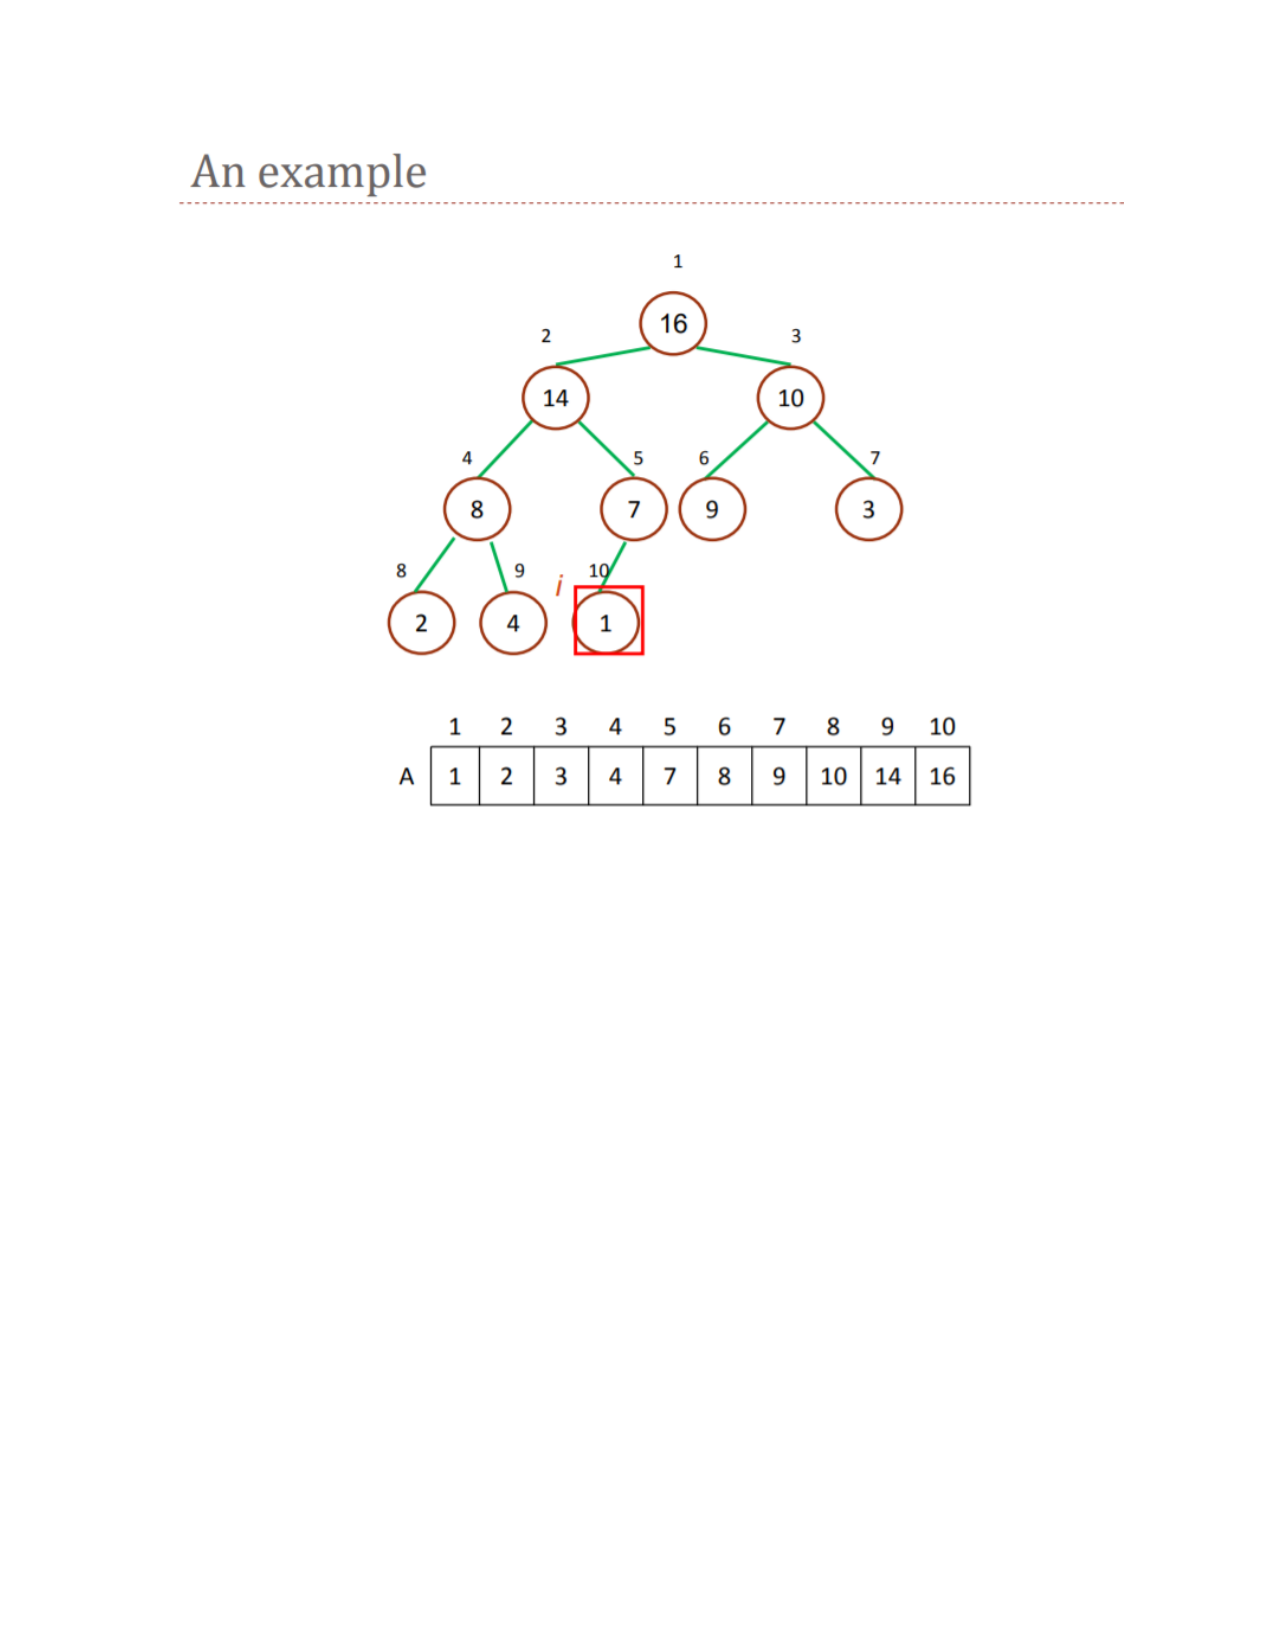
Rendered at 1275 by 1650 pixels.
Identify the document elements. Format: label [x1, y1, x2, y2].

picture [150, 150, 1124, 809]
